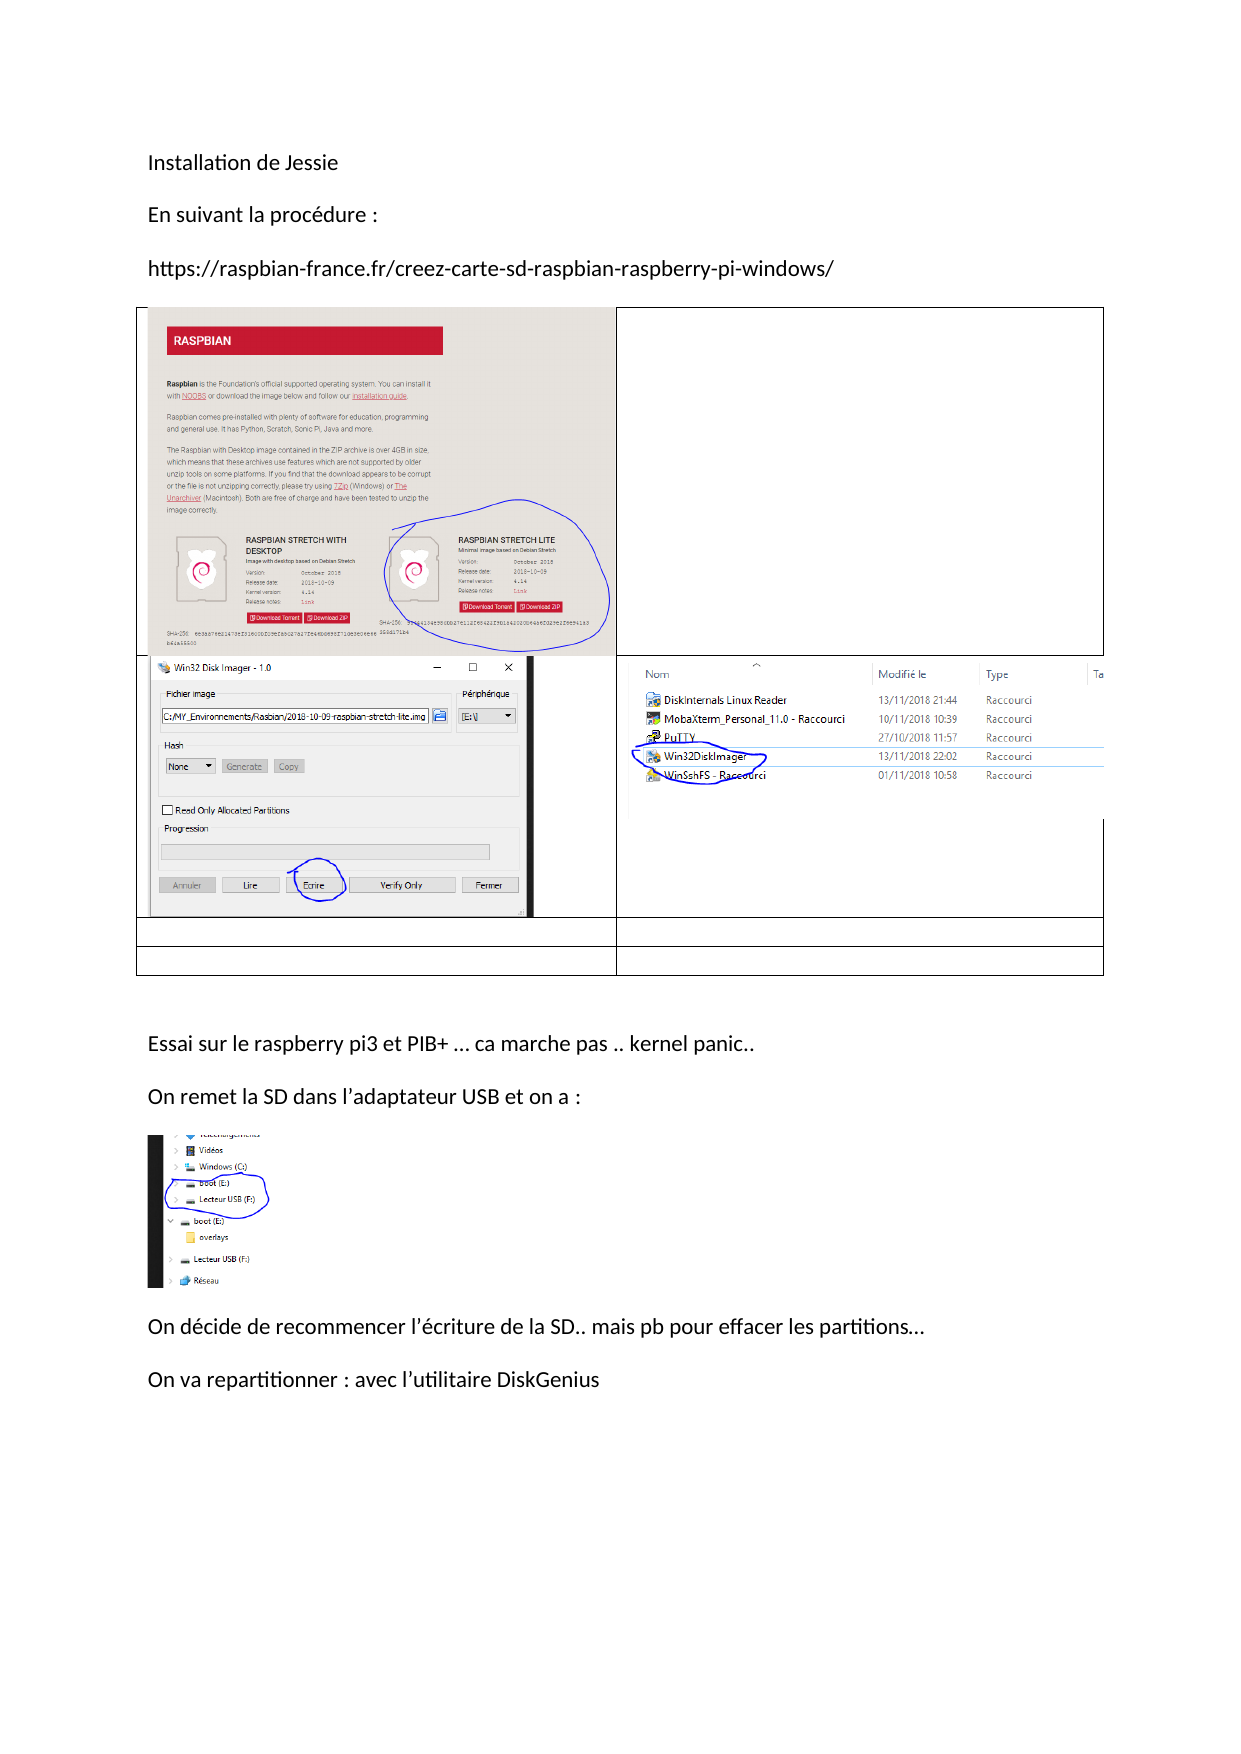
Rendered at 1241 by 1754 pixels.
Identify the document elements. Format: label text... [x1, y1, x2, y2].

picture [147, 307, 616, 917]
text On remet la SD dans l’adaptateur USB et on a : [148, 1082, 1093, 1110]
table_header [137, 308, 147, 655]
table_cell [137, 918, 616, 946]
text En suivant la procédure : [148, 201, 1093, 229]
table_cell [617, 656, 1103, 917]
table_cell [137, 947, 616, 975]
table_cell [137, 656, 147, 917]
table_cell [617, 918, 1103, 946]
table_cell [617, 947, 1103, 975]
text Installation de Jessie [148, 148, 1093, 176]
picture [627, 656, 1104, 819]
table_header [617, 308, 1103, 655]
table_cell [534, 656, 616, 917]
text https://raspbian-france.fr/creez-carte-sd-raspbian-raspberry-pi-windows/ [148, 254, 1093, 282]
picture [147, 1135, 319, 1288]
text On décide de recommencer l’écriture de la SD.. mais pb pour effacer les partitions… [148, 1312, 1093, 1340]
text On va repartitionner : avec l’utilitaire DiskGenius [148, 1365, 1093, 1393]
text Essai sur le raspberry pi3 et PIB+ … ca marche pas .. kernel panic.. [148, 1029, 1093, 1057]
